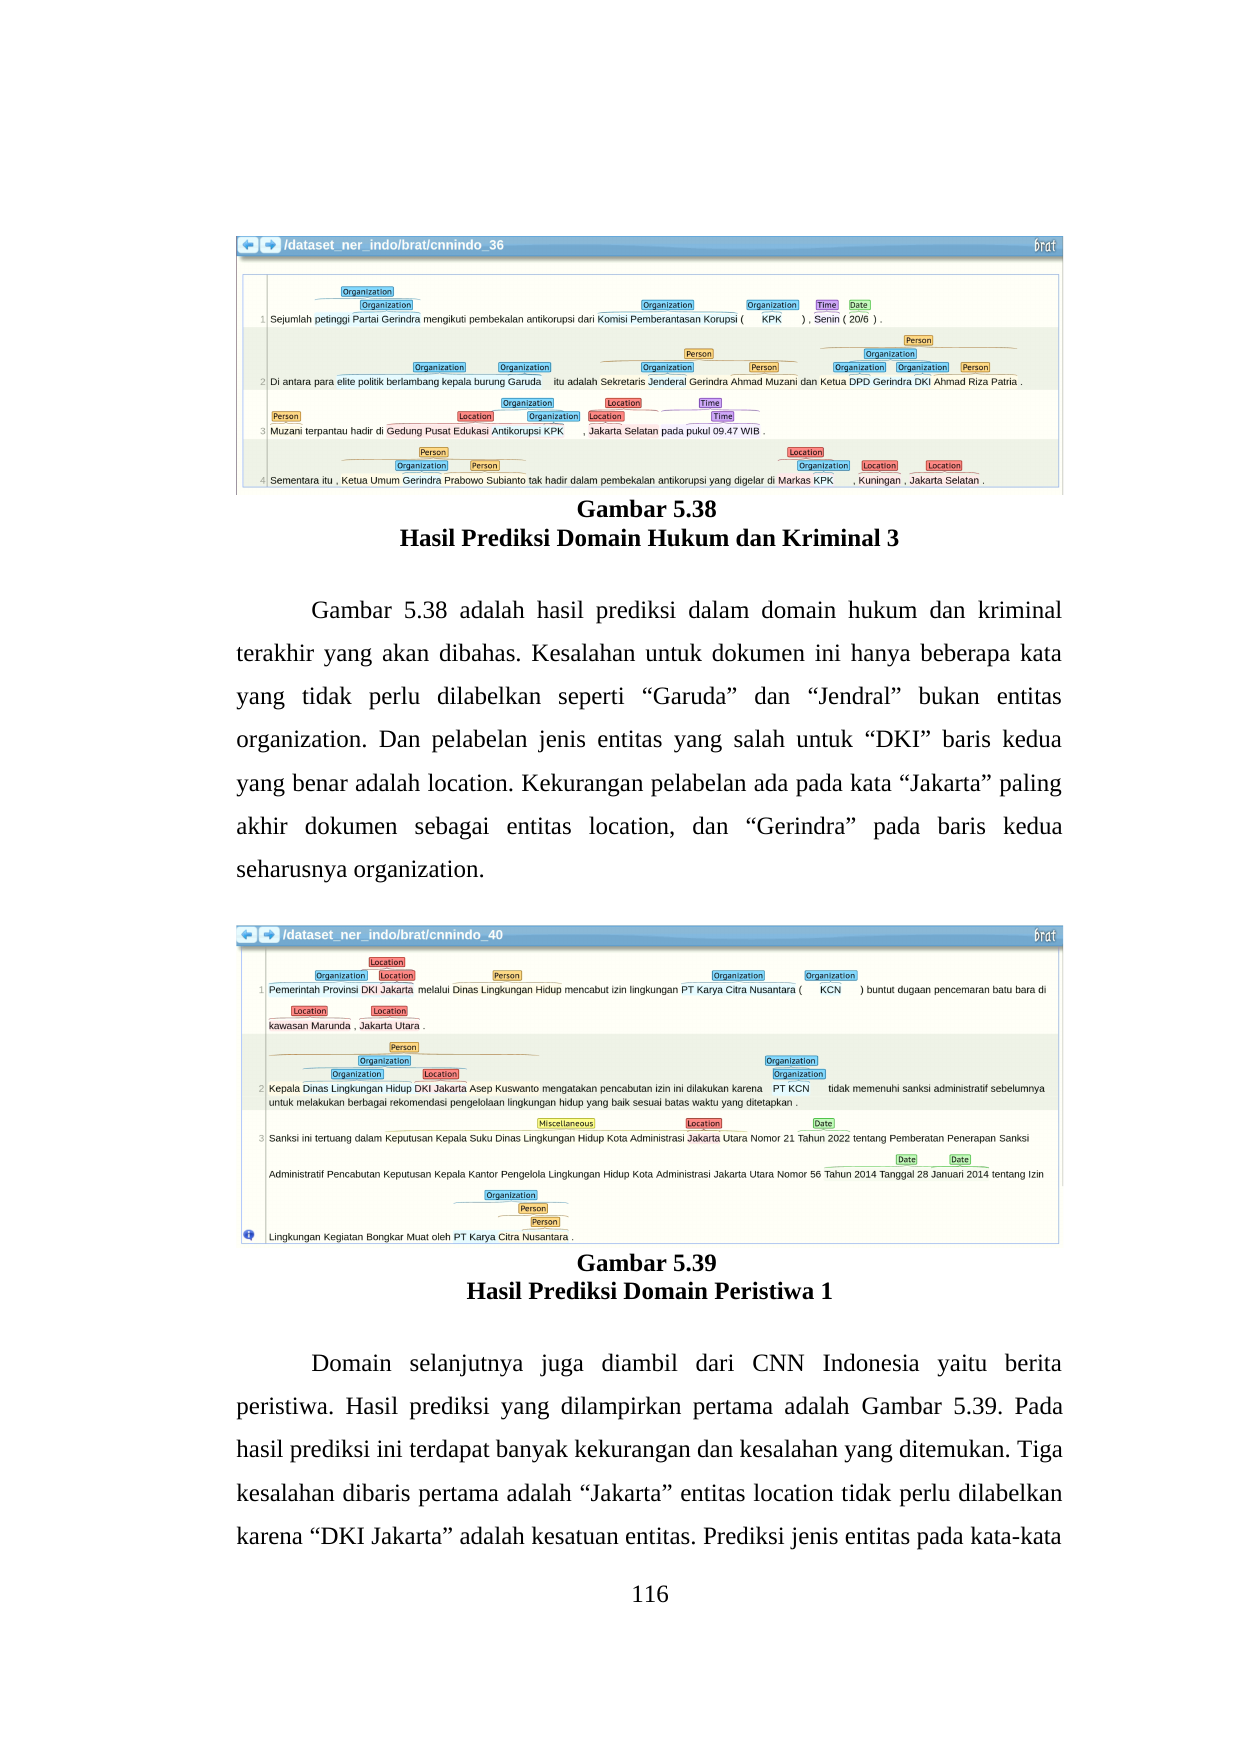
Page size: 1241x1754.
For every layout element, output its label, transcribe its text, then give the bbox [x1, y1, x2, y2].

picture [236, 925, 1064, 1248]
picture [236, 236, 1064, 495]
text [236, 1348, 1063, 1549]
